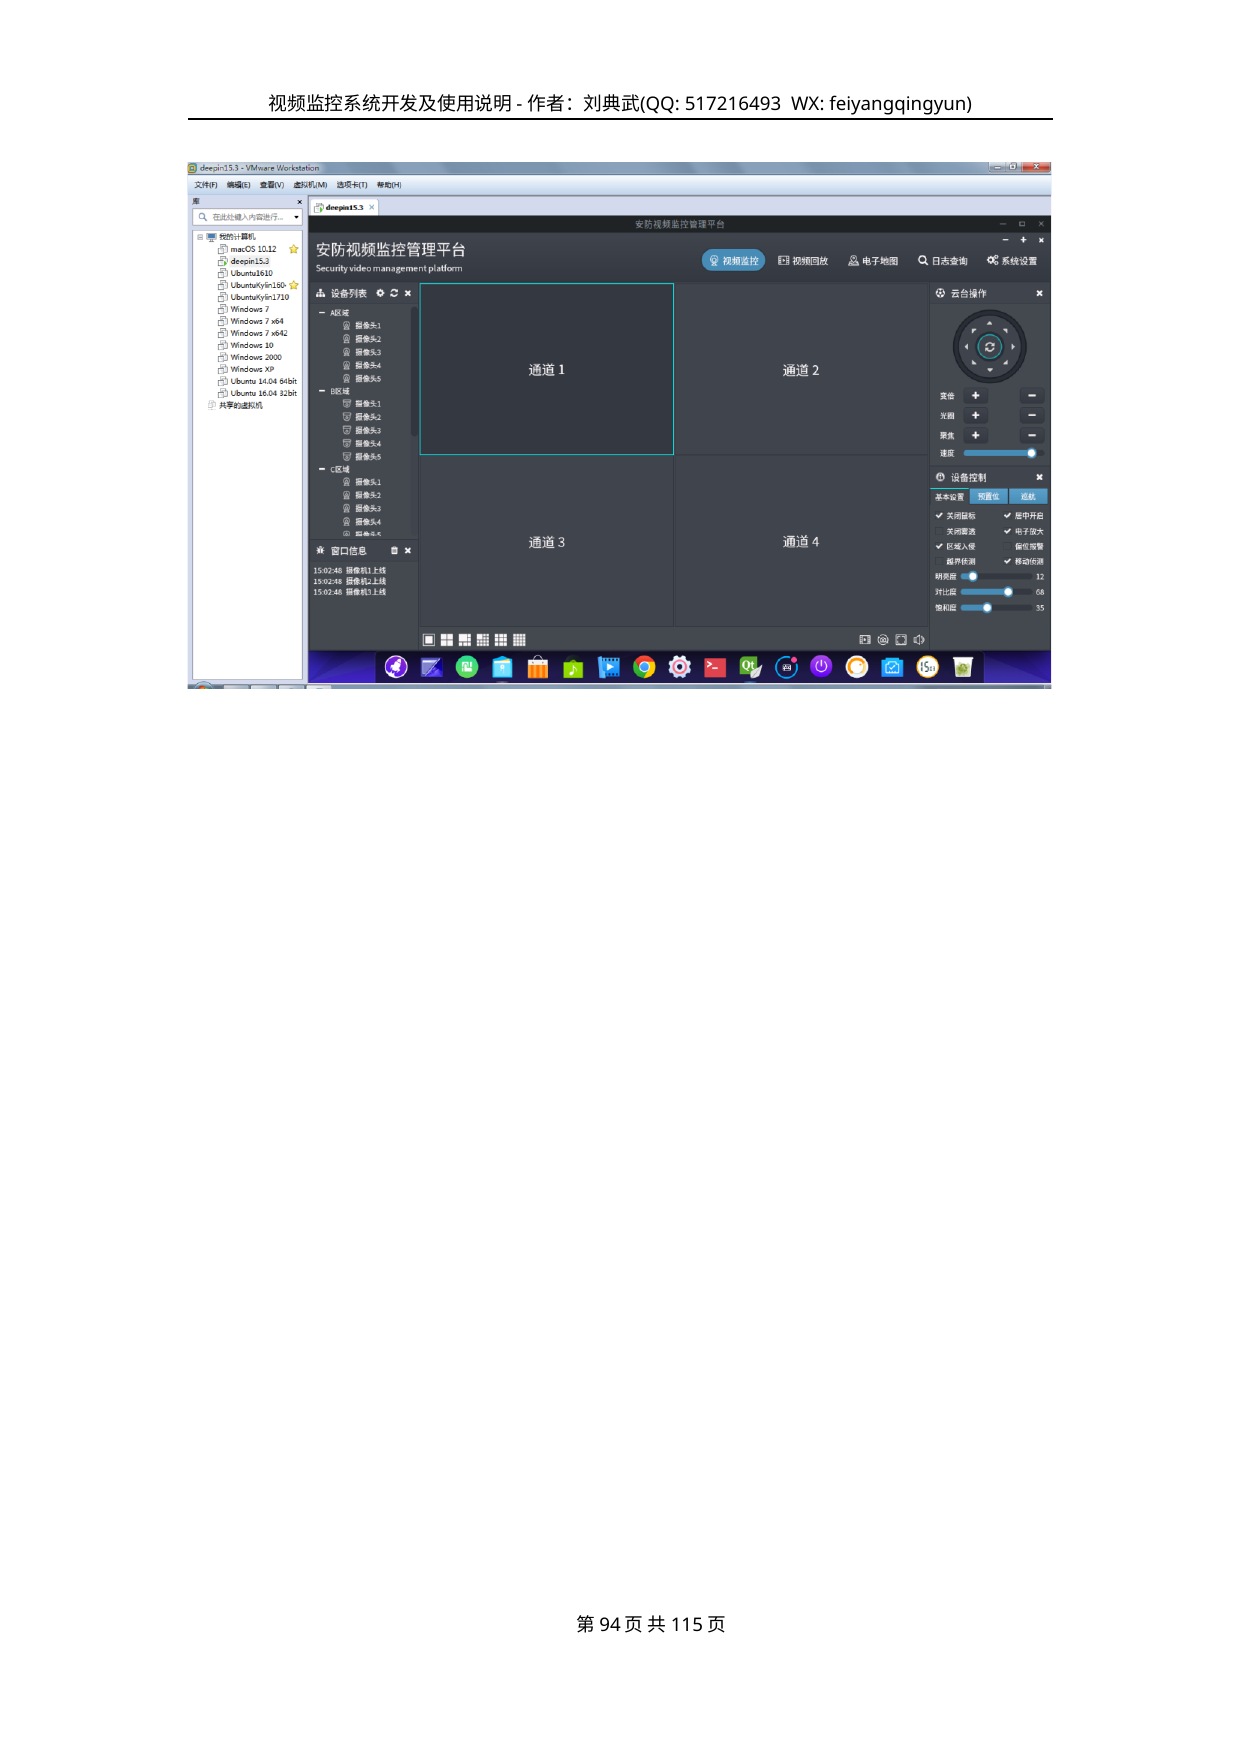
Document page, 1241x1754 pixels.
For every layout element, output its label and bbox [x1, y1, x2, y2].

picture [187, 162, 1052, 689]
